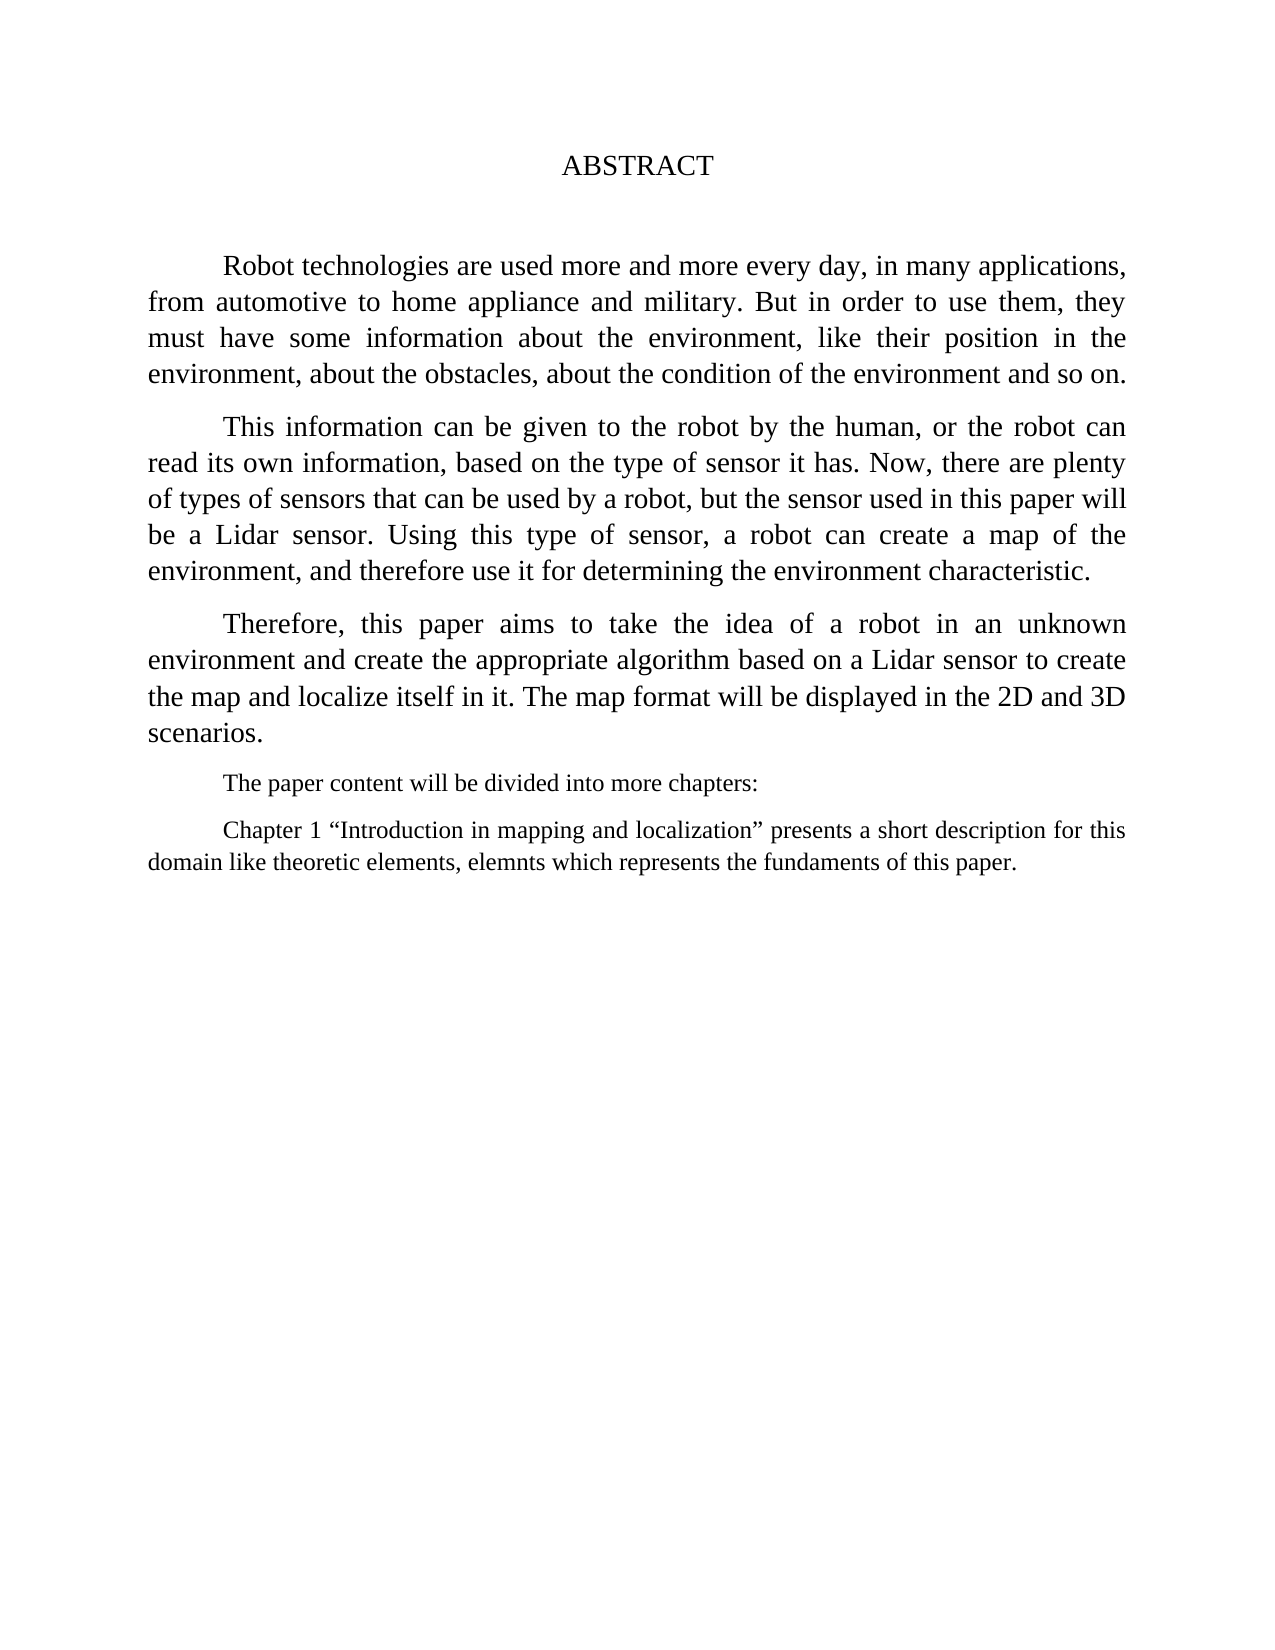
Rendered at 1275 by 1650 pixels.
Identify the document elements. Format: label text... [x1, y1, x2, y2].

text Therefore, this paper aims to take the idea of a robot in an unknown environment and create the appropriate algorithm based on a Lidar sensor to create the map and localize itself in it. The map format will be displayed in the 2D and 3D scenarios. [148, 606, 1127, 748]
text ABSTRACT [148, 148, 1127, 181]
text This information can be given to the robot by the human, or the robot can read its own information, based on the type of sensor it has. Now, there are plenty of types of sensors that can be used by a robot, but the sensor used in this paper will be a Lidar sensor. Using this type of sensor, a robot can create a map of the environment, and therefore use it for determining the environment characteristic. [148, 409, 1127, 587]
text Robot technologies are used more and more every day, in many applications, from automotive to home appliance and military. But in order to use them, they must have some information about the environment, like their position in the environment, about the obstacles, about the condition of the environment and so on. [148, 248, 1127, 390]
text The paper content will be divided into more chapters: [148, 768, 1127, 796]
text Chapter 1 “Introduction in mapping and localization” presents a short description for this domain like theoretic elements, elemnts which represents the fundaments of this paper. [148, 816, 1127, 875]
